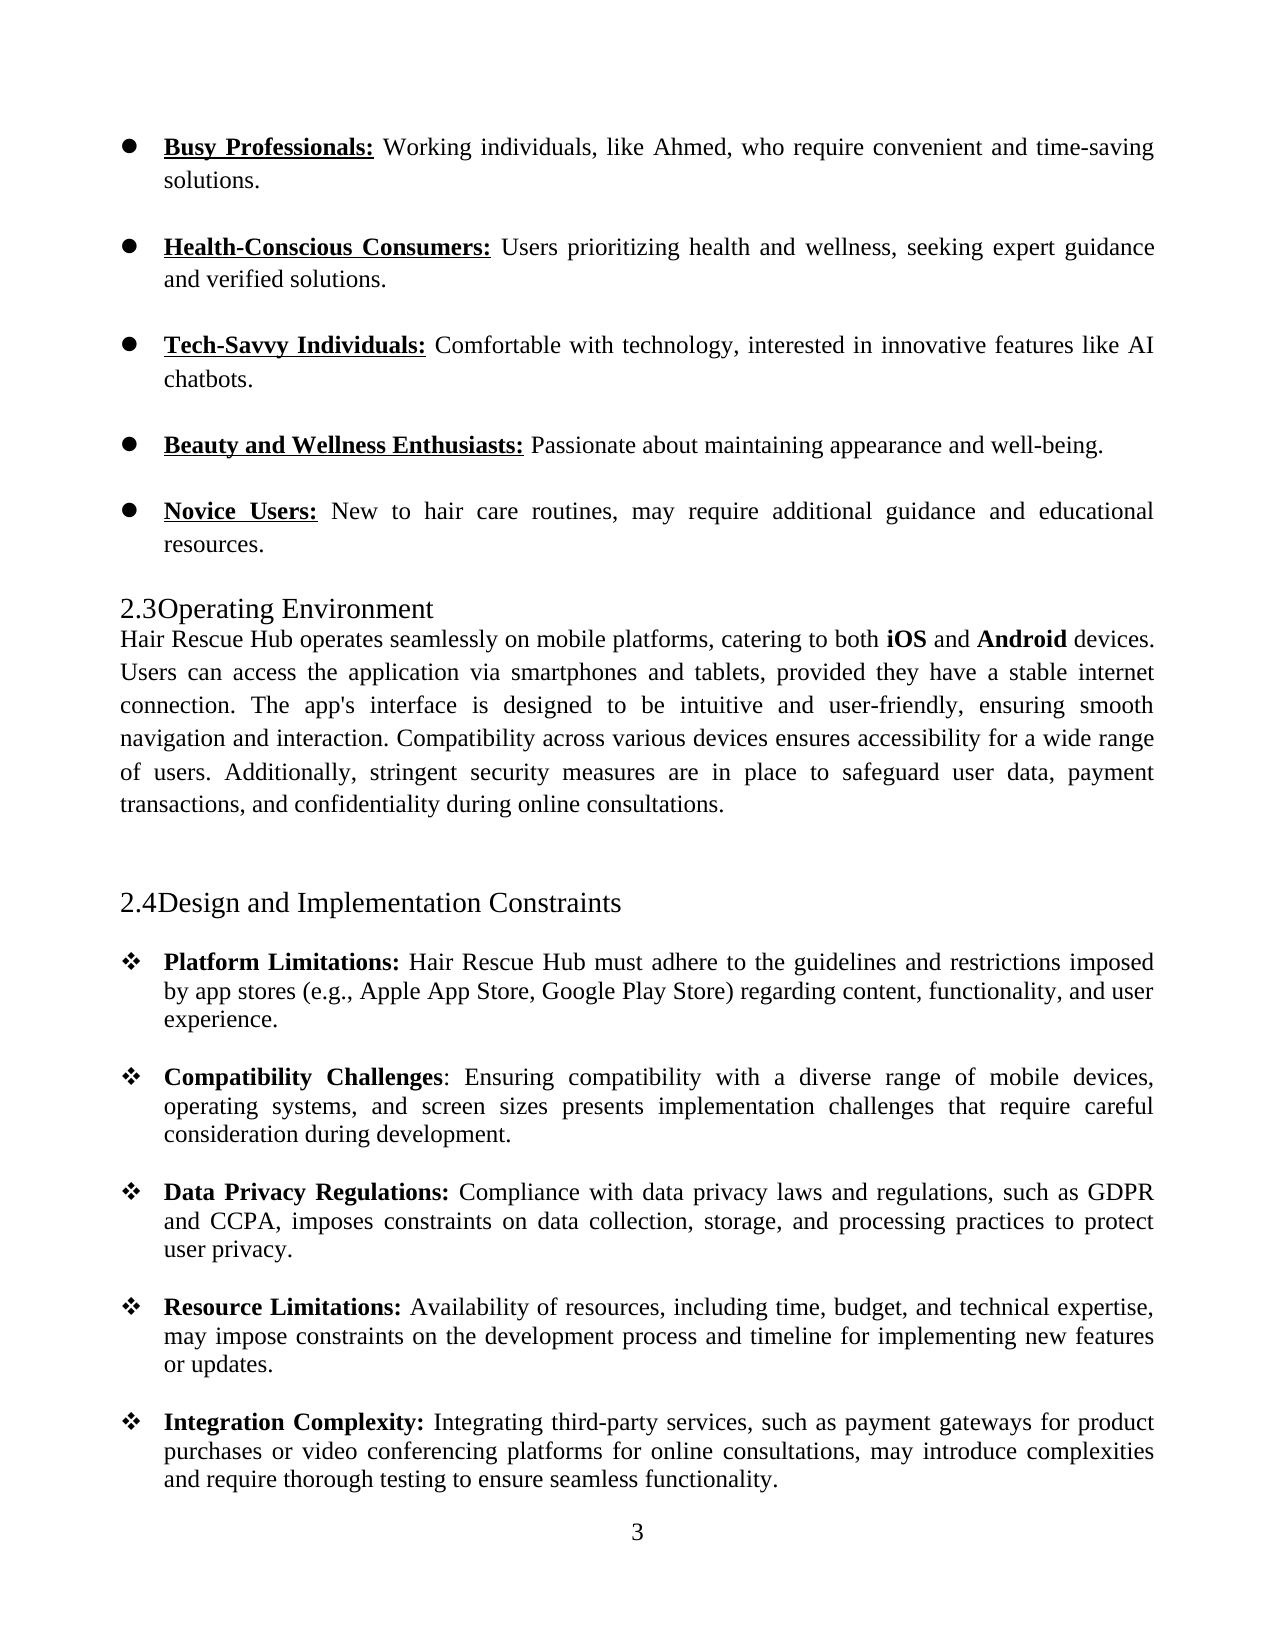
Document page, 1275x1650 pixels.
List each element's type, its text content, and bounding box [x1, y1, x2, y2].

subtitle Design and Implementation Constraints [120, 885, 1155, 918]
list Busy Professionals: Working individuals, like Ahmed, who require convenient and time-saving solutions. [120, 132, 1155, 194]
subtitle Operating Environment [120, 591, 1155, 624]
list Beauty and Wellness Enthusiasts: Passionate about maintaining appearance and well-being. [120, 430, 1155, 458]
text Hair Rescue Hub operates seamlessly on mobile platforms, catering to both iOS and Android devices. Users can access the application via smartphones and tablets, provided they have a stable internet connection. The app's interface is designed to be intuitive and user-friendly, ensuring smooth navigation and interaction. Compatibility across various devices ensures accessibility for a wide range of users. Additionally, stringent security measures are in place to safeguard user data, payment transactions, and confidentiality during online consultations. [120, 624, 1155, 818]
list Health-Conscious Consumers: Users prioritizing health and wellness, seeking expert guidance and verified solutions. [120, 232, 1155, 293]
list Data Privacy Regulations: Compliance with data privacy laws and regulations, such as GDPR and CCPA, imposes constraints on data collection, storage, and processing practices to protect user privacy. [120, 1177, 1155, 1263]
list Novice Users: New to hair care routines, may require additional guidance and educational resources. [120, 496, 1155, 557]
list Tech-Savvy Individuals: Comfortable with technology, interested in innovative features like AI chatbots. [120, 331, 1155, 392]
list Integration Complexity: Integrating third-party services, such as payment gateways for product purchases or video conferencing platforms for online consultations, may introduce complexities and require thorough testing to ensure seamless functionality. [120, 1407, 1155, 1493]
list Resource Limitations: Availability of resources, including time, budget, and technical expertise, may impose constraints on the development process and timeline for implementing new features or updates. [120, 1292, 1155, 1378]
list Platform Limitations: Hair Rescue Hub must adhere to the guidelines and restrictions imposed by app stores (e.g., Apple App Store, Google Play Store) regarding content, functionality, and user experience. [120, 947, 1155, 1033]
list Compatibility Challenges: Ensuring compatibility with a diverse range of mobile devices, operating systems, and screen sizes presents implementation challenges that require careful consideration during development. [120, 1062, 1155, 1148]
